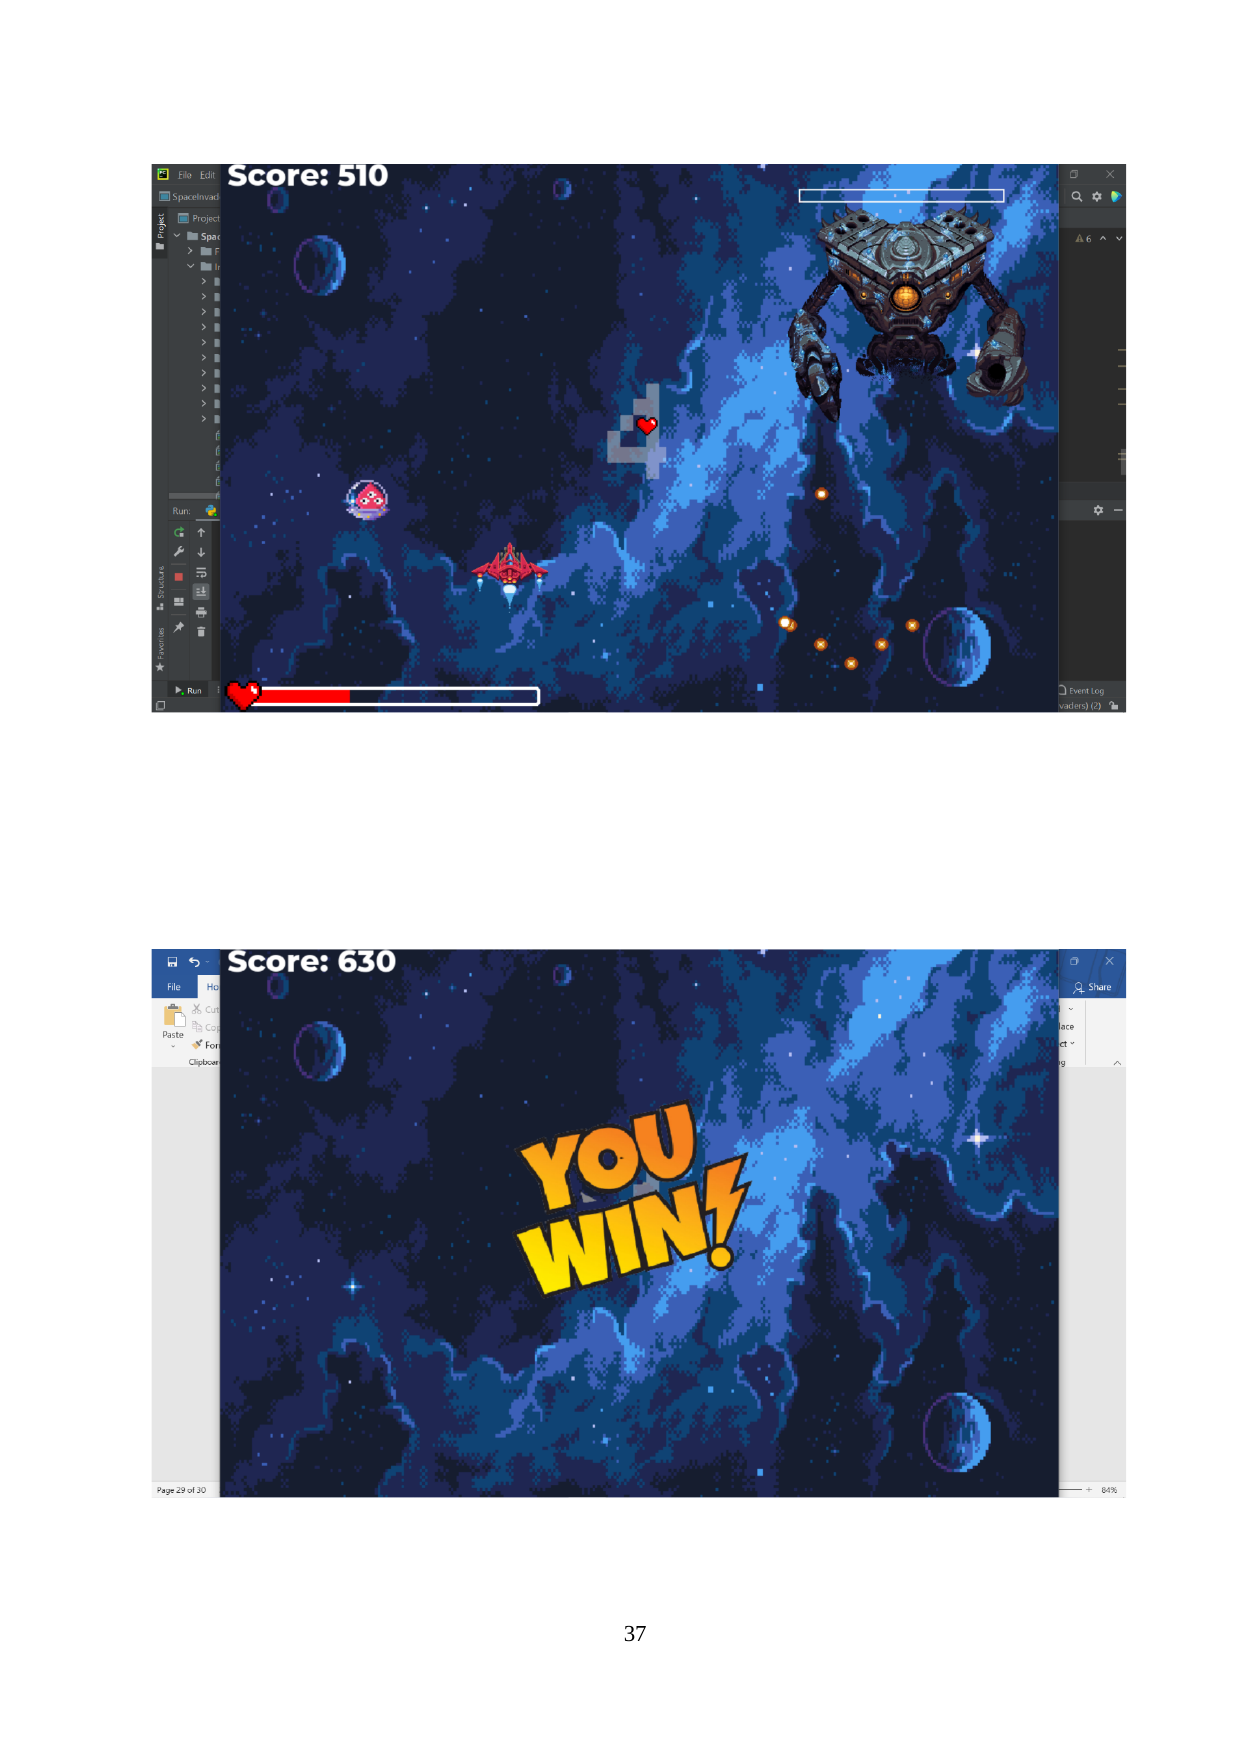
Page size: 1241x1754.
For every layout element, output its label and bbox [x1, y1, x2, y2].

picture [151, 949, 1127, 1498]
picture [151, 164, 1127, 713]
